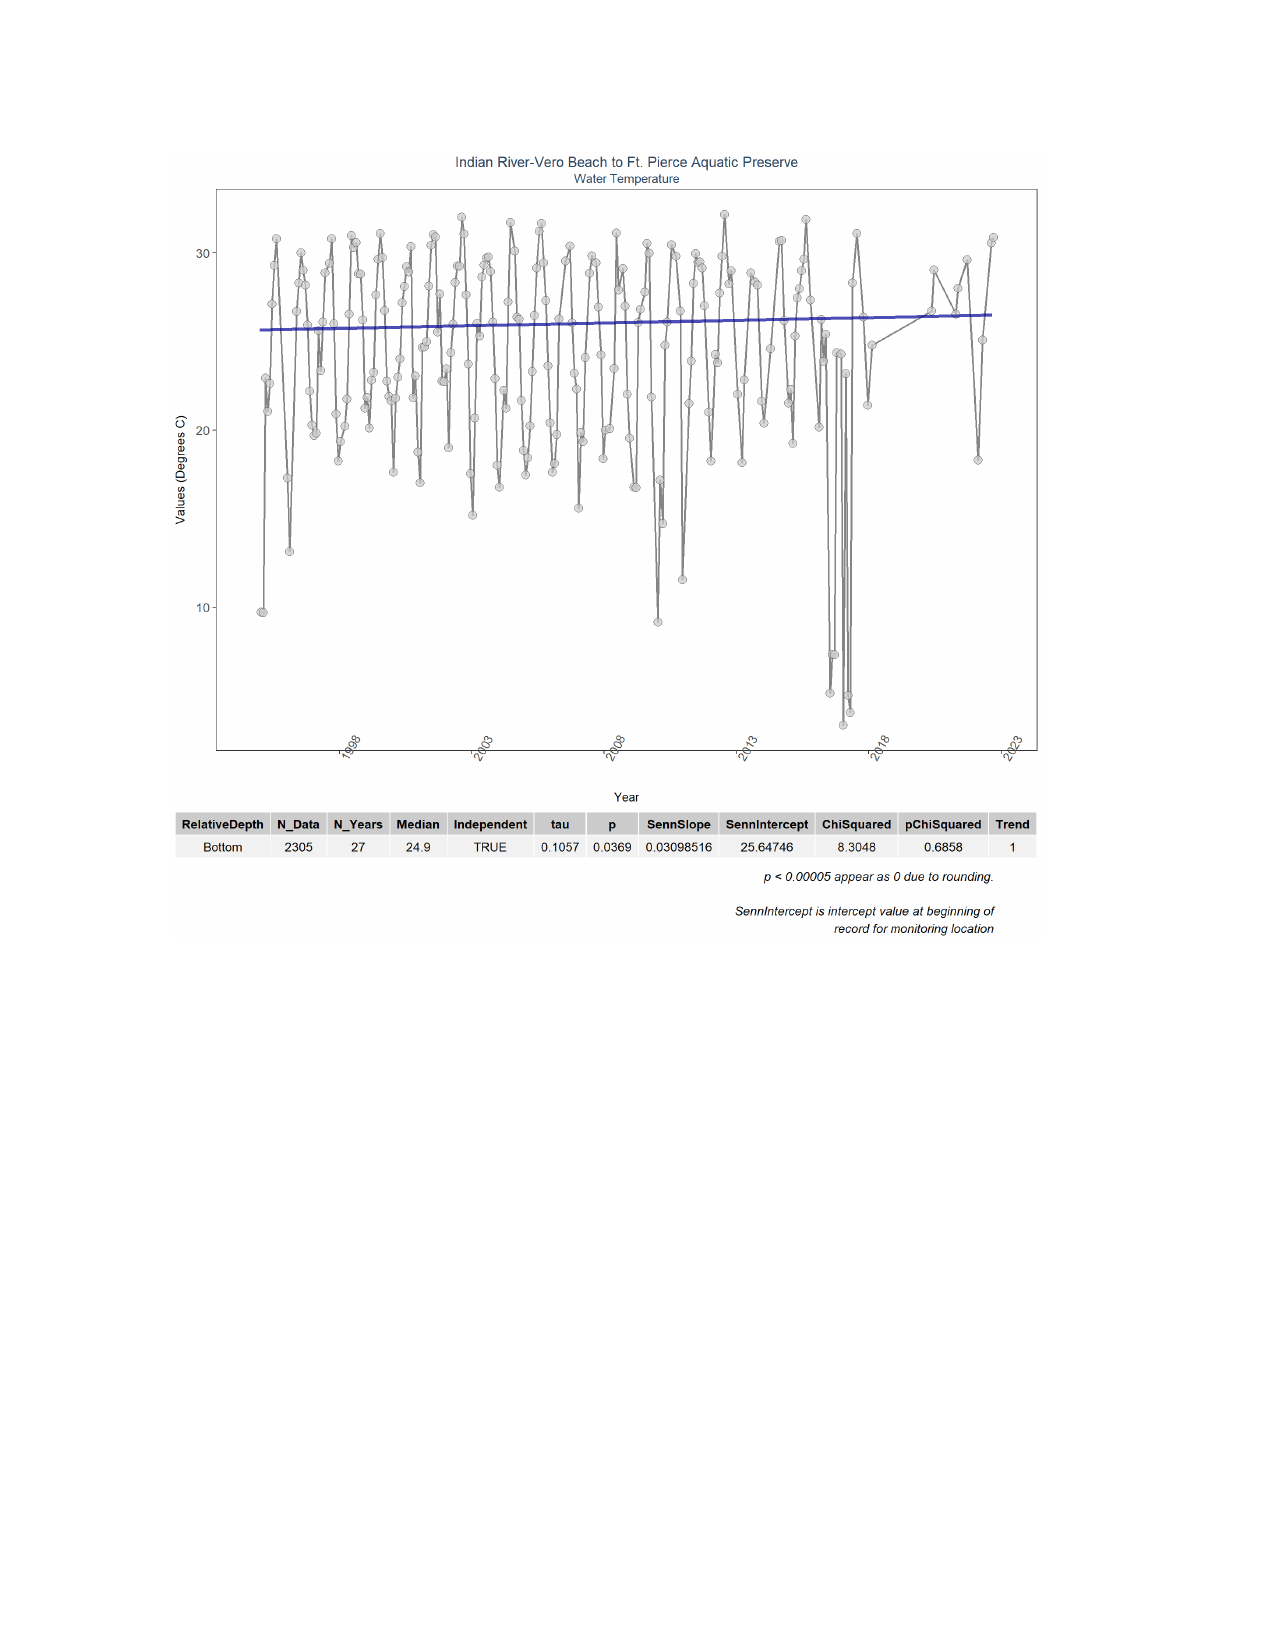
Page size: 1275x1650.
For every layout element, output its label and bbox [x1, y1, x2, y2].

picture [168, 150, 1044, 938]
